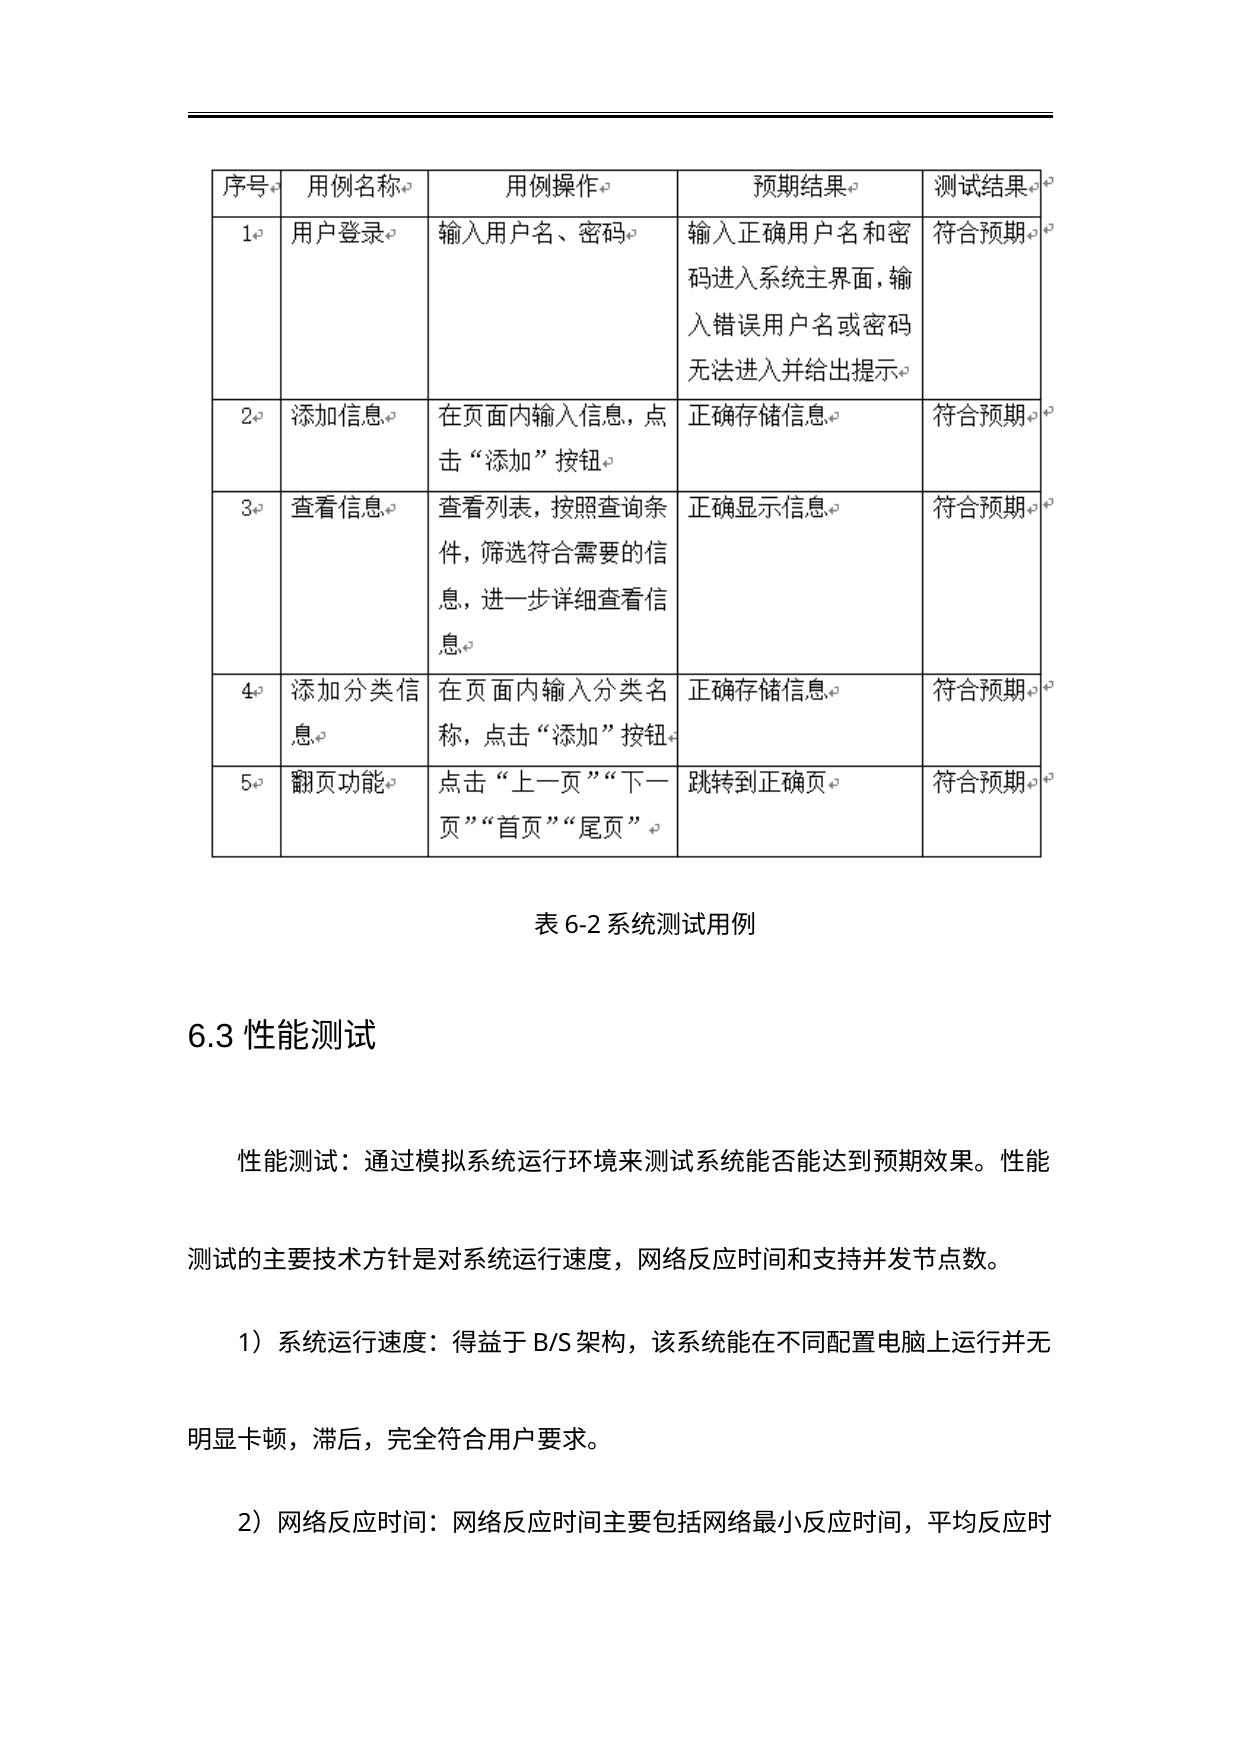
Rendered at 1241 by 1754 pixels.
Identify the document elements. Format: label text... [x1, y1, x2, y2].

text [187, 1488, 1053, 1553]
picture [187, 162, 1068, 868]
text 1）系统运行速度：得益于B/S架构，该系统能在不同配置电脑上运行并无明显卡顿，滞后，完全符合用户要求。 [187, 1308, 1053, 1470]
text 表6-2系统测试用例 [187, 890, 1053, 955]
subtitle 6.3 性能测试 [187, 1001, 1053, 1066]
text 性能测试：通过模拟系统运行环境来测试系统能否能达到预期效果。性能测试的主要技术方针是对系统运行速度，网络反应时间和支持并发节点数。 [187, 1127, 1053, 1290]
